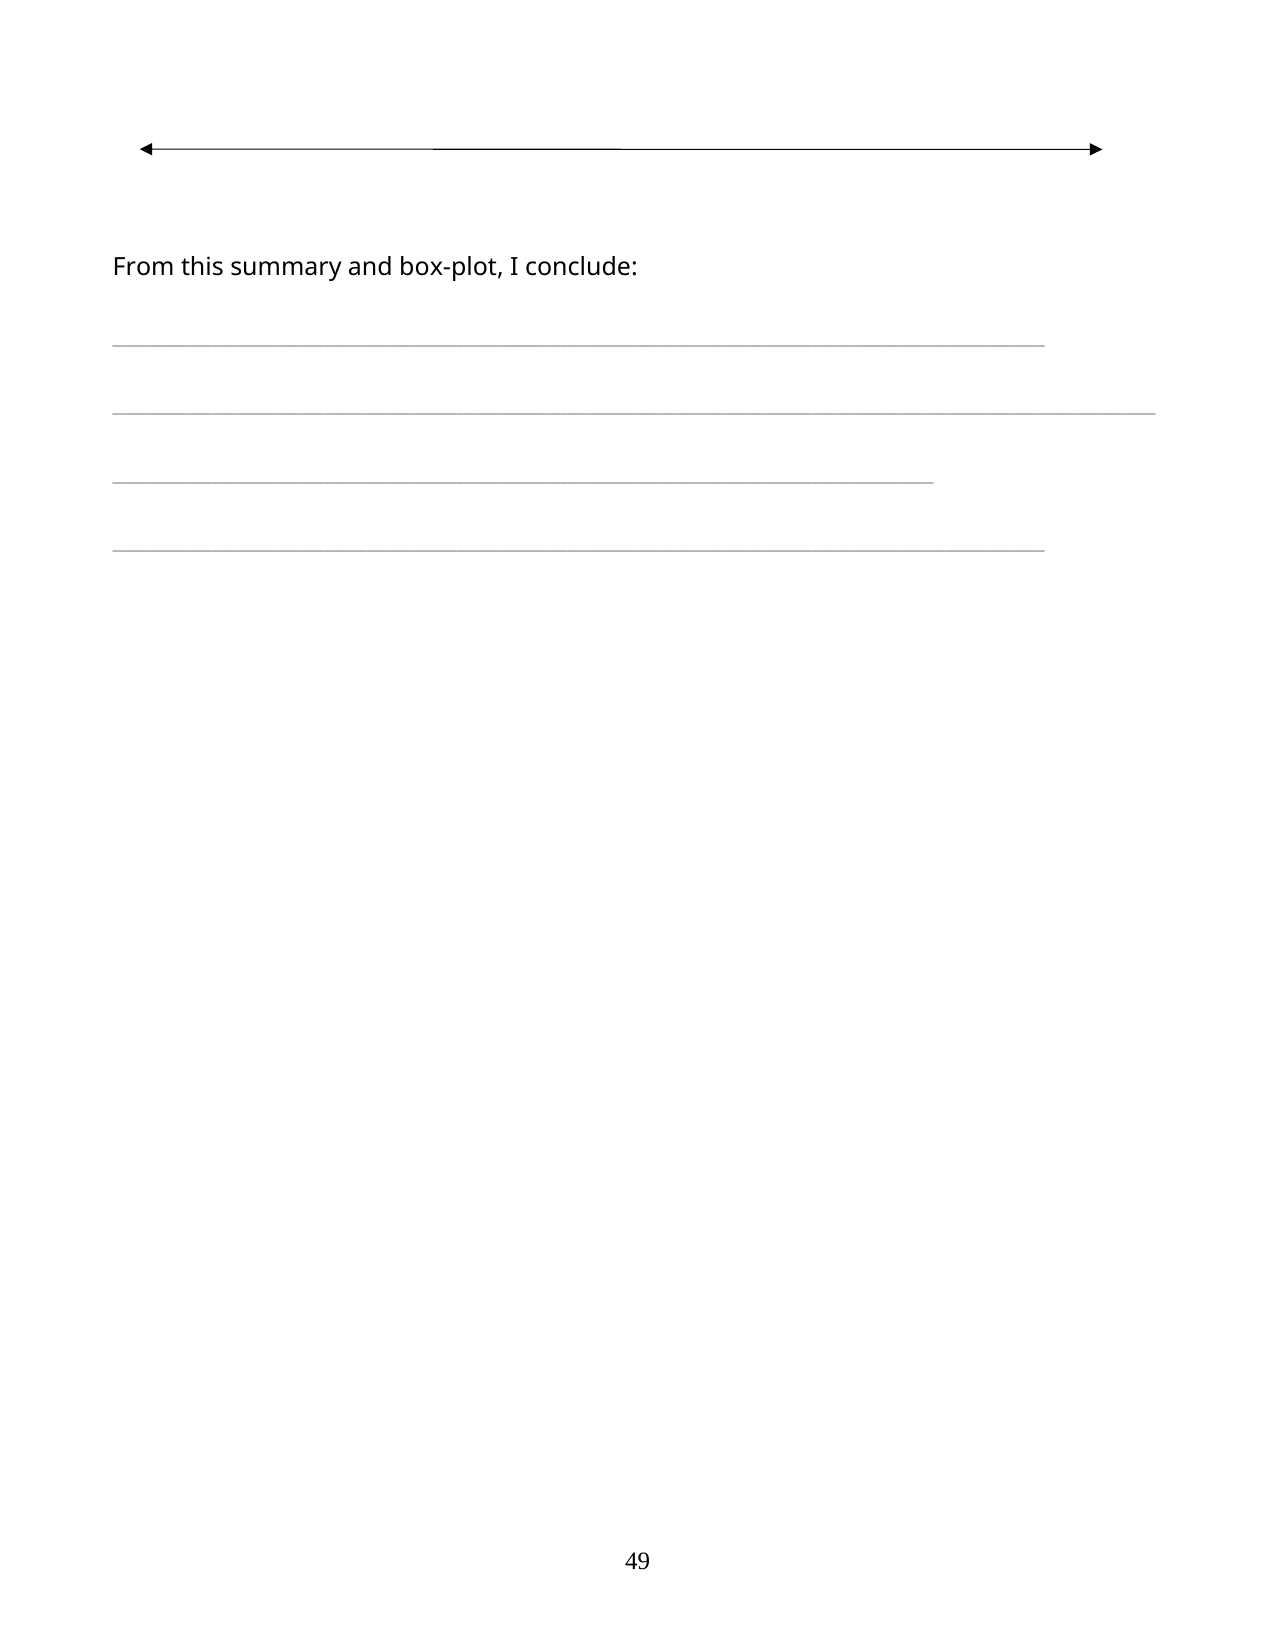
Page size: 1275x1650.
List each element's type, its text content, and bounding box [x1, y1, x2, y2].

text From this summary and box-plot, I conclude: ____________________________________________________________________________________ ________________________________________________________________________________________________________________________________________________________________________ ____________________________________________________________________________________ [112, 249, 1162, 555]
